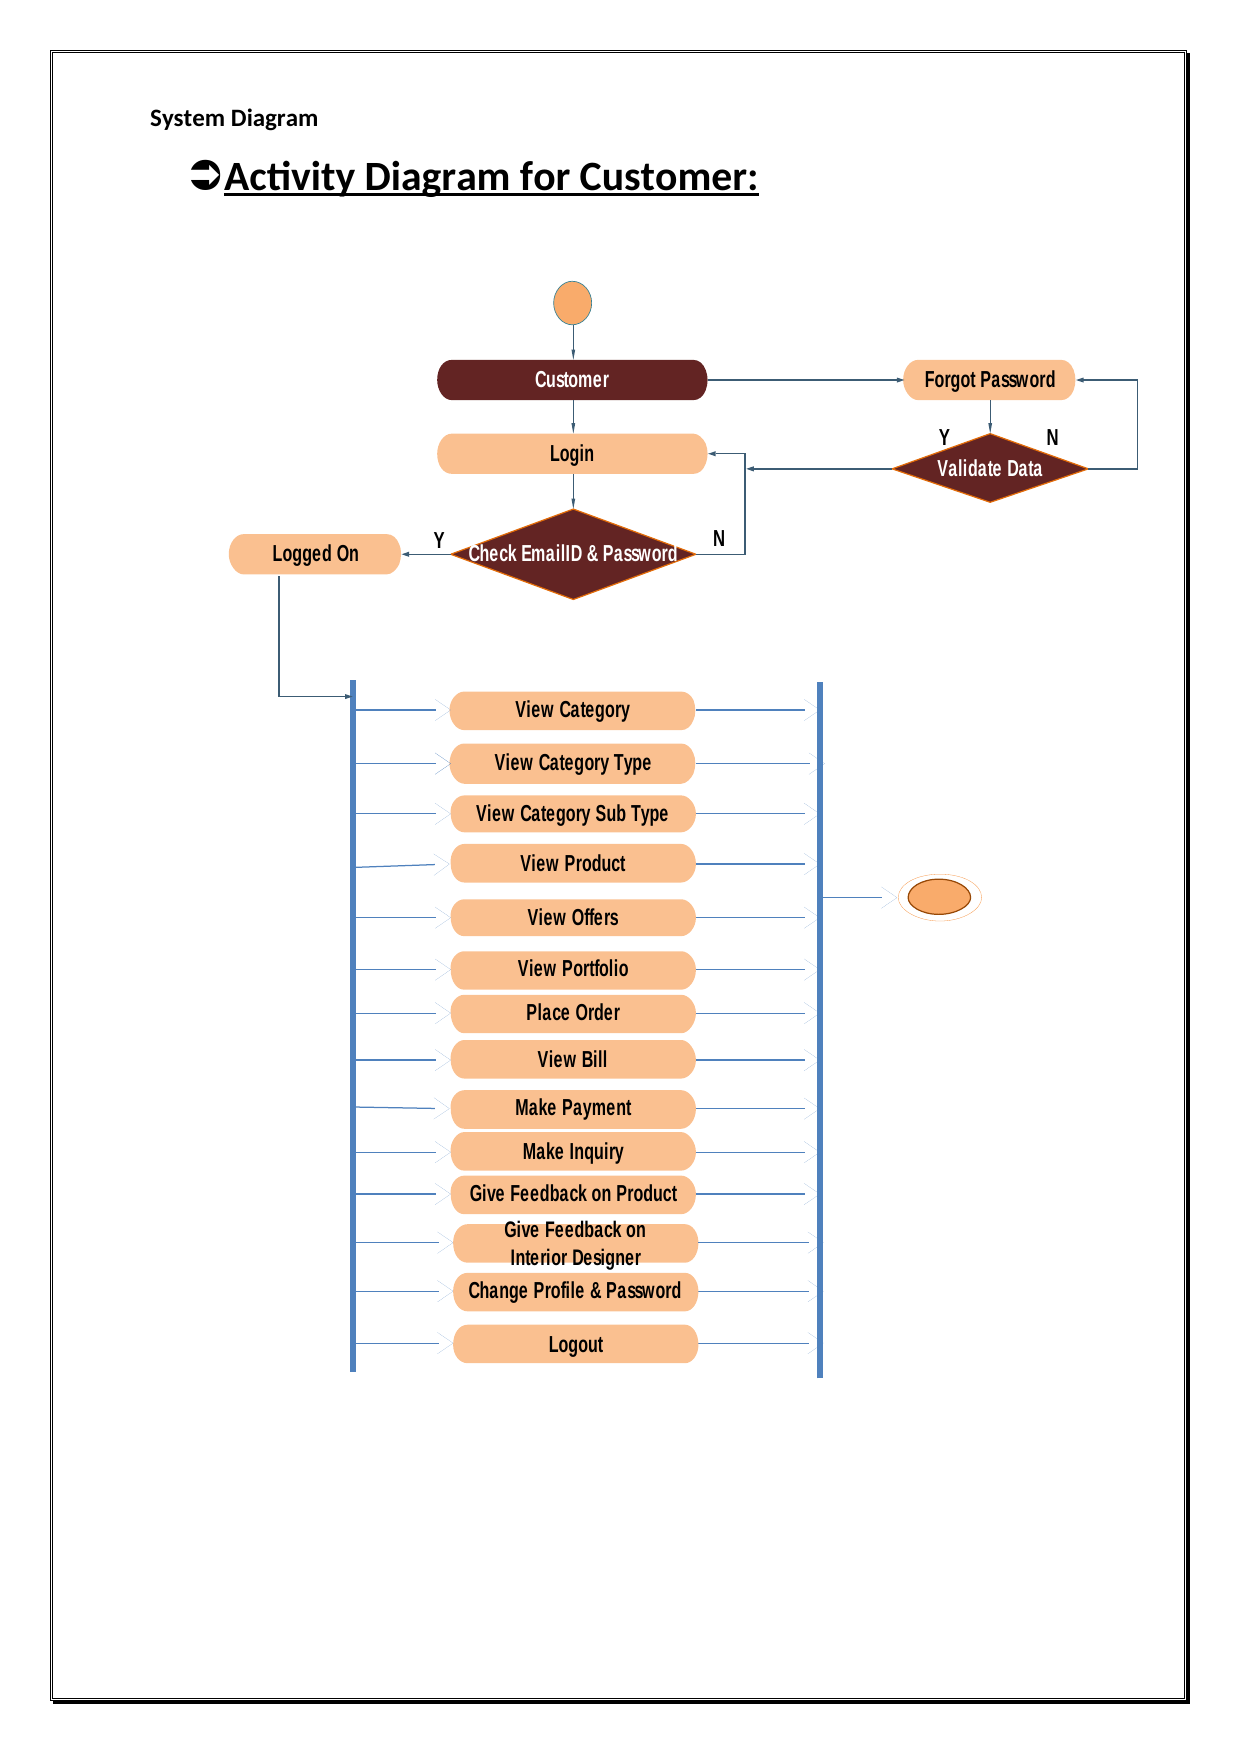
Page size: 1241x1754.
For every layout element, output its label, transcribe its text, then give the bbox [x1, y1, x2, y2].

list Activity Diagram for Customer: [186, 150, 1087, 201]
